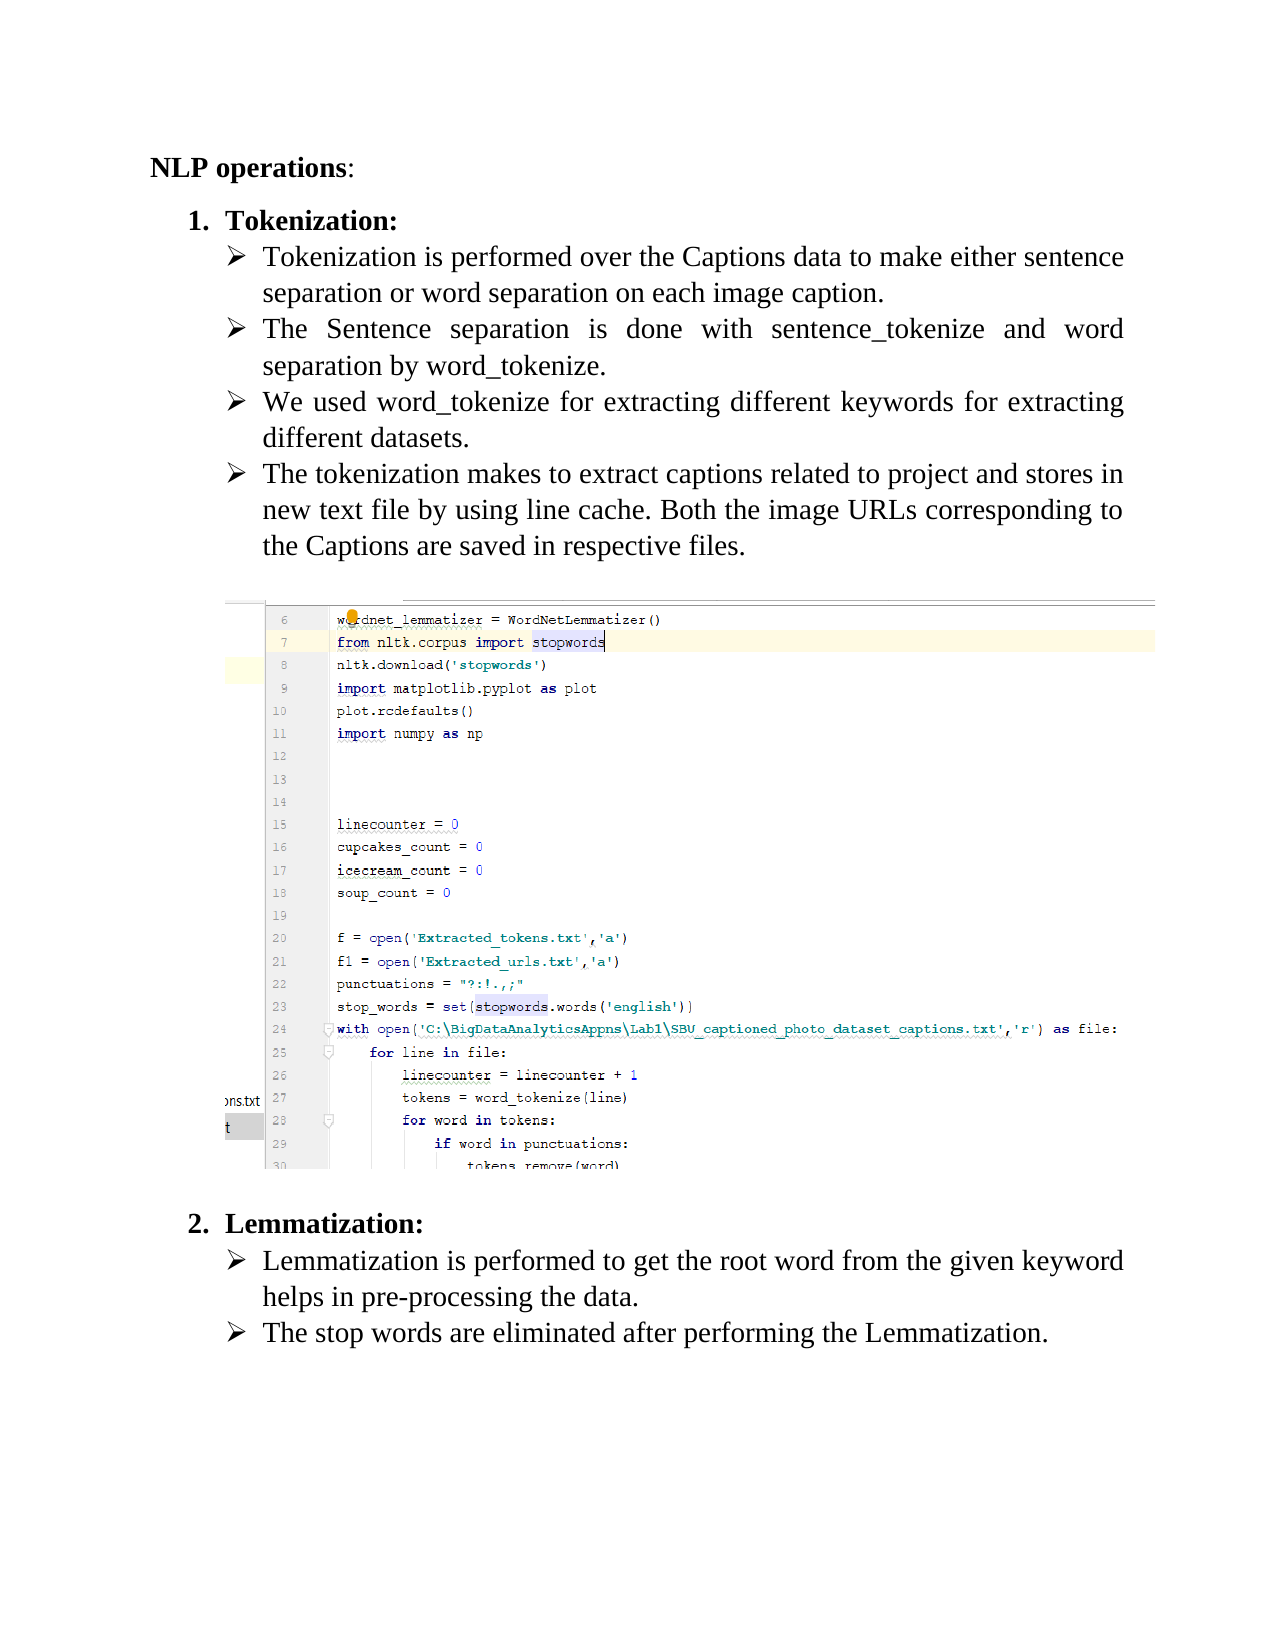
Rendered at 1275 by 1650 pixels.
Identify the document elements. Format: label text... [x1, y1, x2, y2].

list The Sentence separation is done with sentence_tokenize and word separation by word_tokenize. [225, 311, 1125, 381]
list Tokenization: [187, 203, 1125, 236]
list Lemmatization: [187, 1207, 1125, 1240]
list We used word_tokenize for extracting different keywords for extracting different datasets. [225, 384, 1125, 453]
text NLP operations: [150, 150, 1125, 183]
list Tokenization is performed over the Captions data to make either sentence separation or word separation on each image caption. [225, 239, 1125, 309]
picture [225, 600, 1155, 1169]
list Lemmatization is performed to get the root word from the given keyword helps in pre-processing the data. [225, 1243, 1125, 1313]
list The tokenization makes to extract captions related to project and stores in new text file by using line cache. Both the image URLs corresponding to the Captions are saved in respective files. [225, 456, 1125, 562]
list The stop words are eliminated after performing the Lemmatization. [225, 1315, 1125, 1349]
